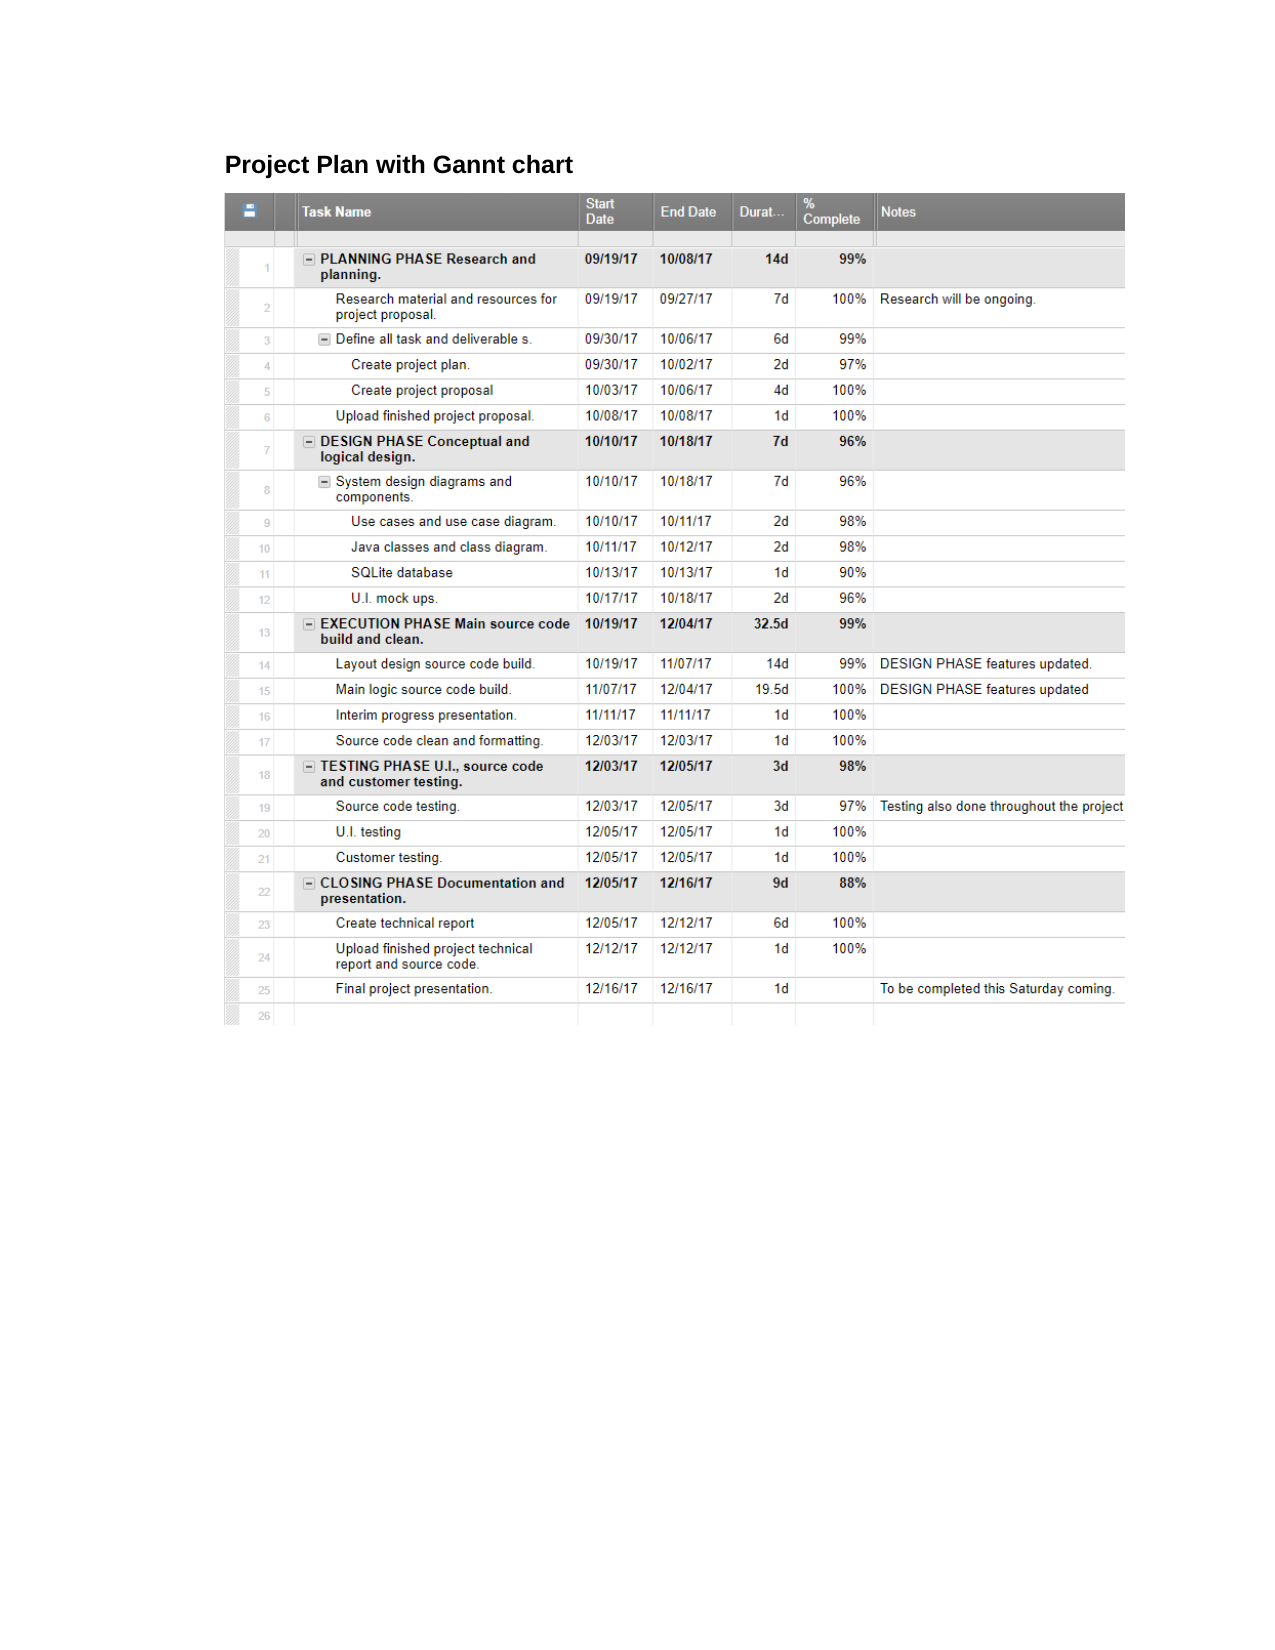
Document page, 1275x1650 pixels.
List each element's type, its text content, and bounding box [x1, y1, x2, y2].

picture [224, 193, 1125, 1025]
text Project Plan with Gannt chart [224, 150, 1125, 193]
